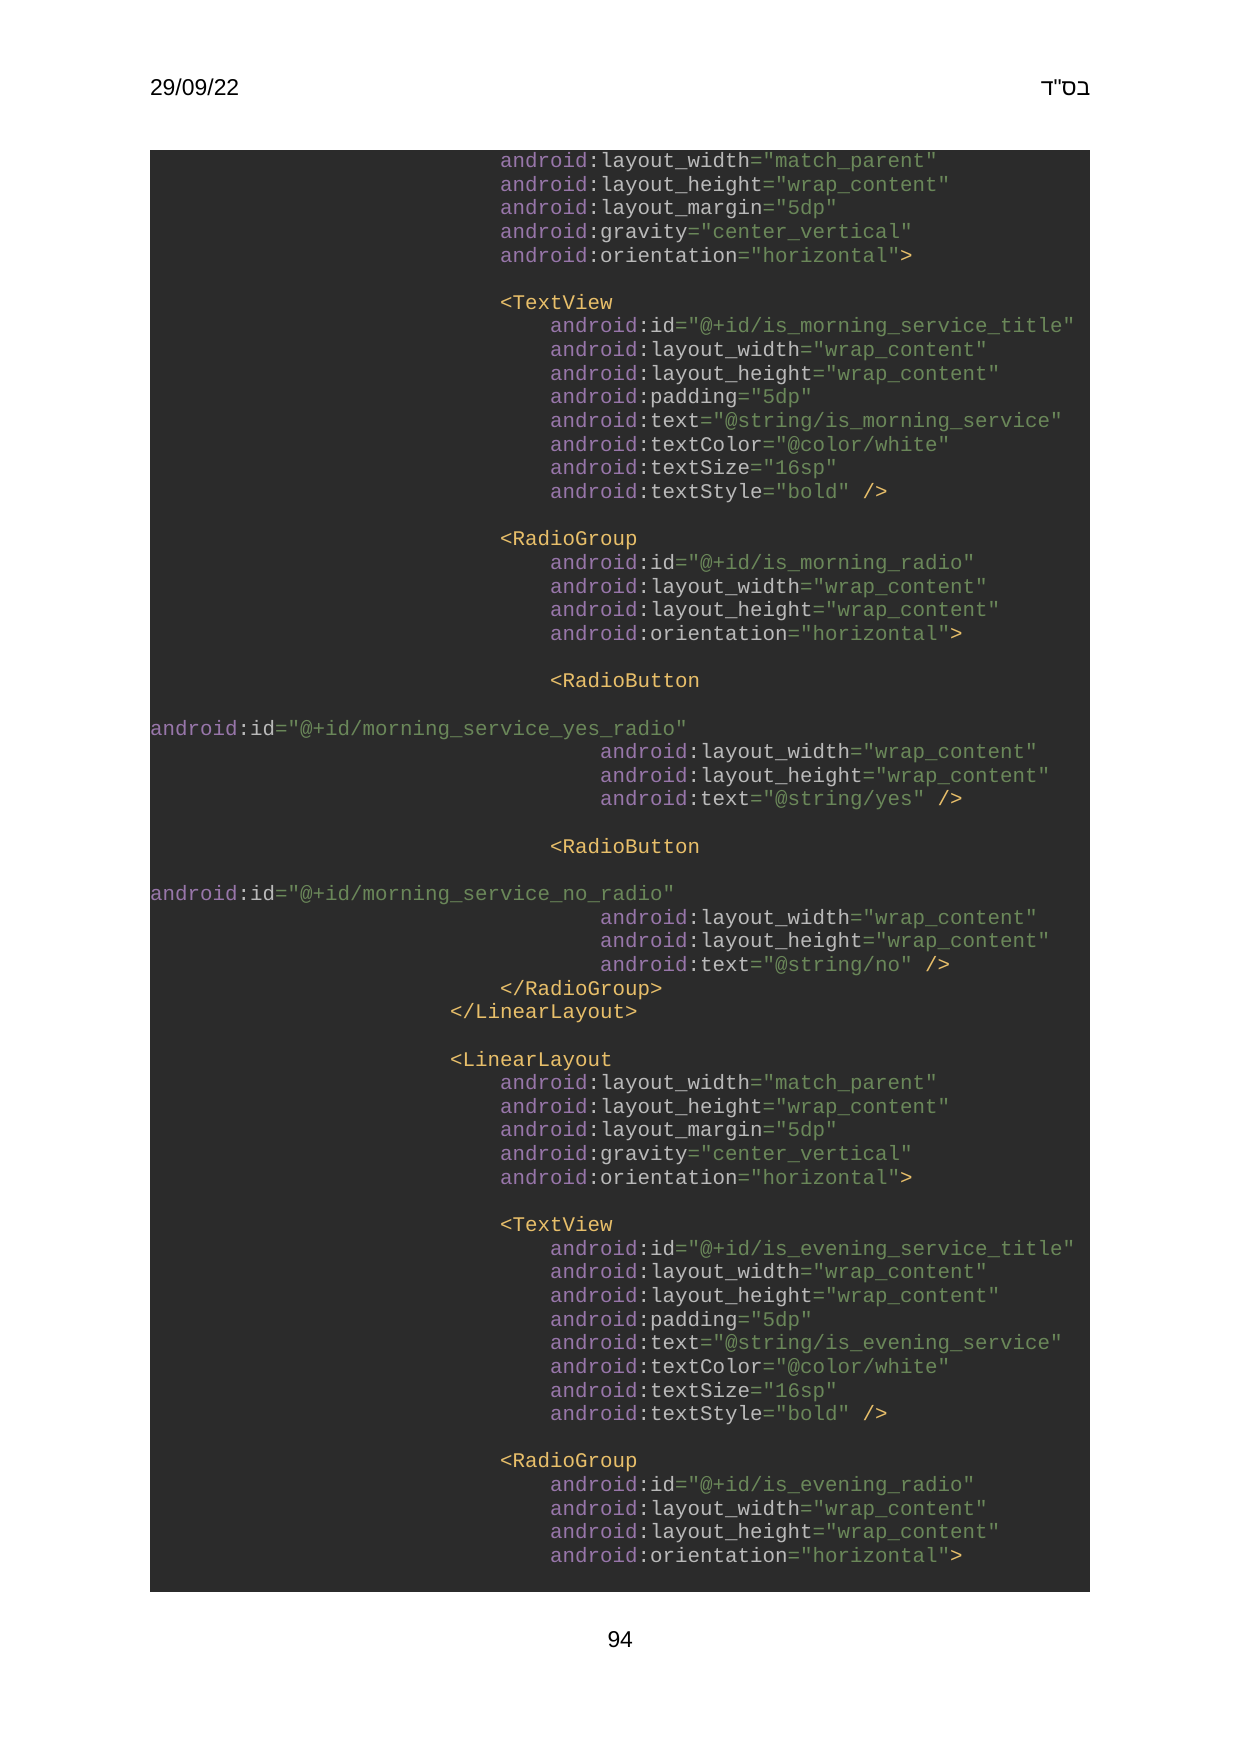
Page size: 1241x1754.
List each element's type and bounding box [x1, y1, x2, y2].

text [150, 150, 1090, 1592]
